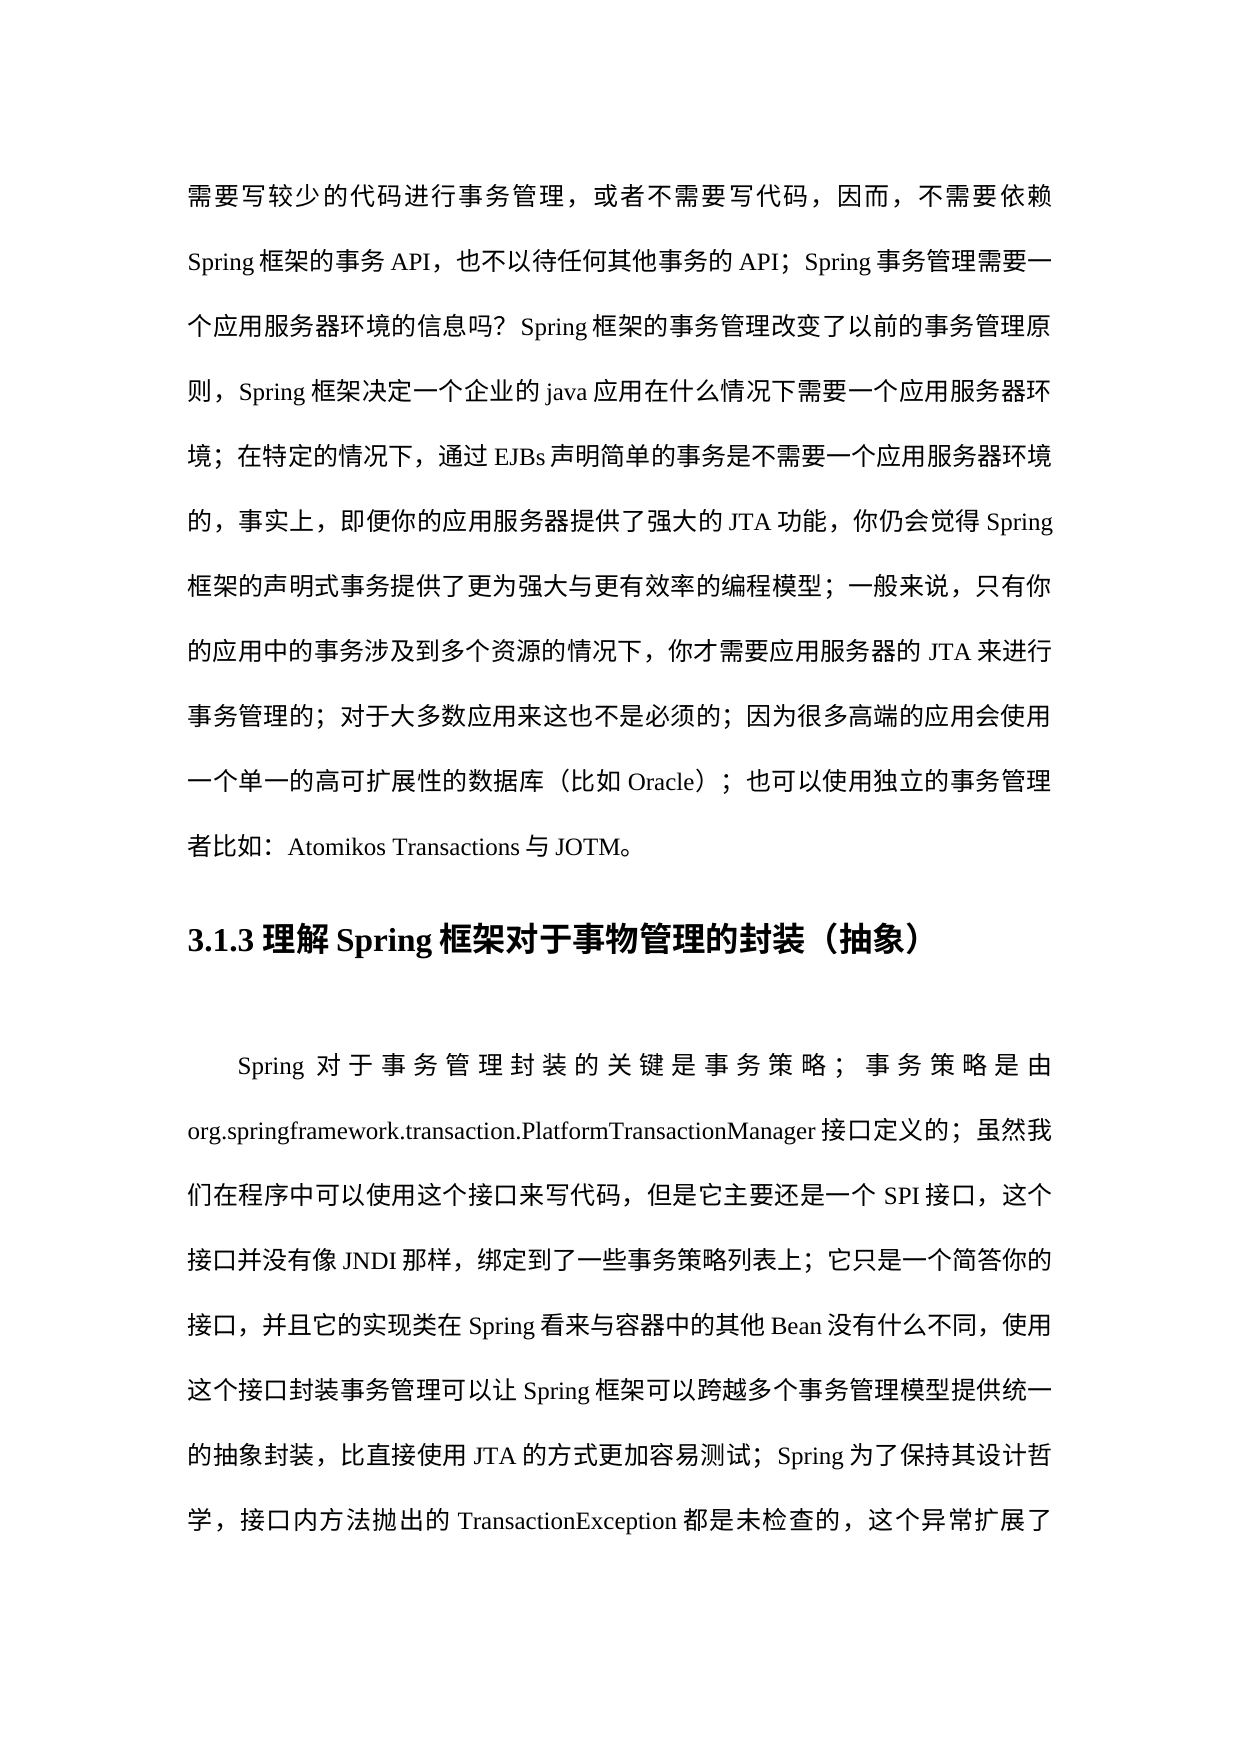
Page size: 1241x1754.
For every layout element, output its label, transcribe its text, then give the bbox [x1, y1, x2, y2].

subtitle 3.1.3 理解Spring框架对于事物管理的封装（抽象） [187, 904, 1053, 969]
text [187, 162, 1053, 877]
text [187, 1031, 1053, 1551]
